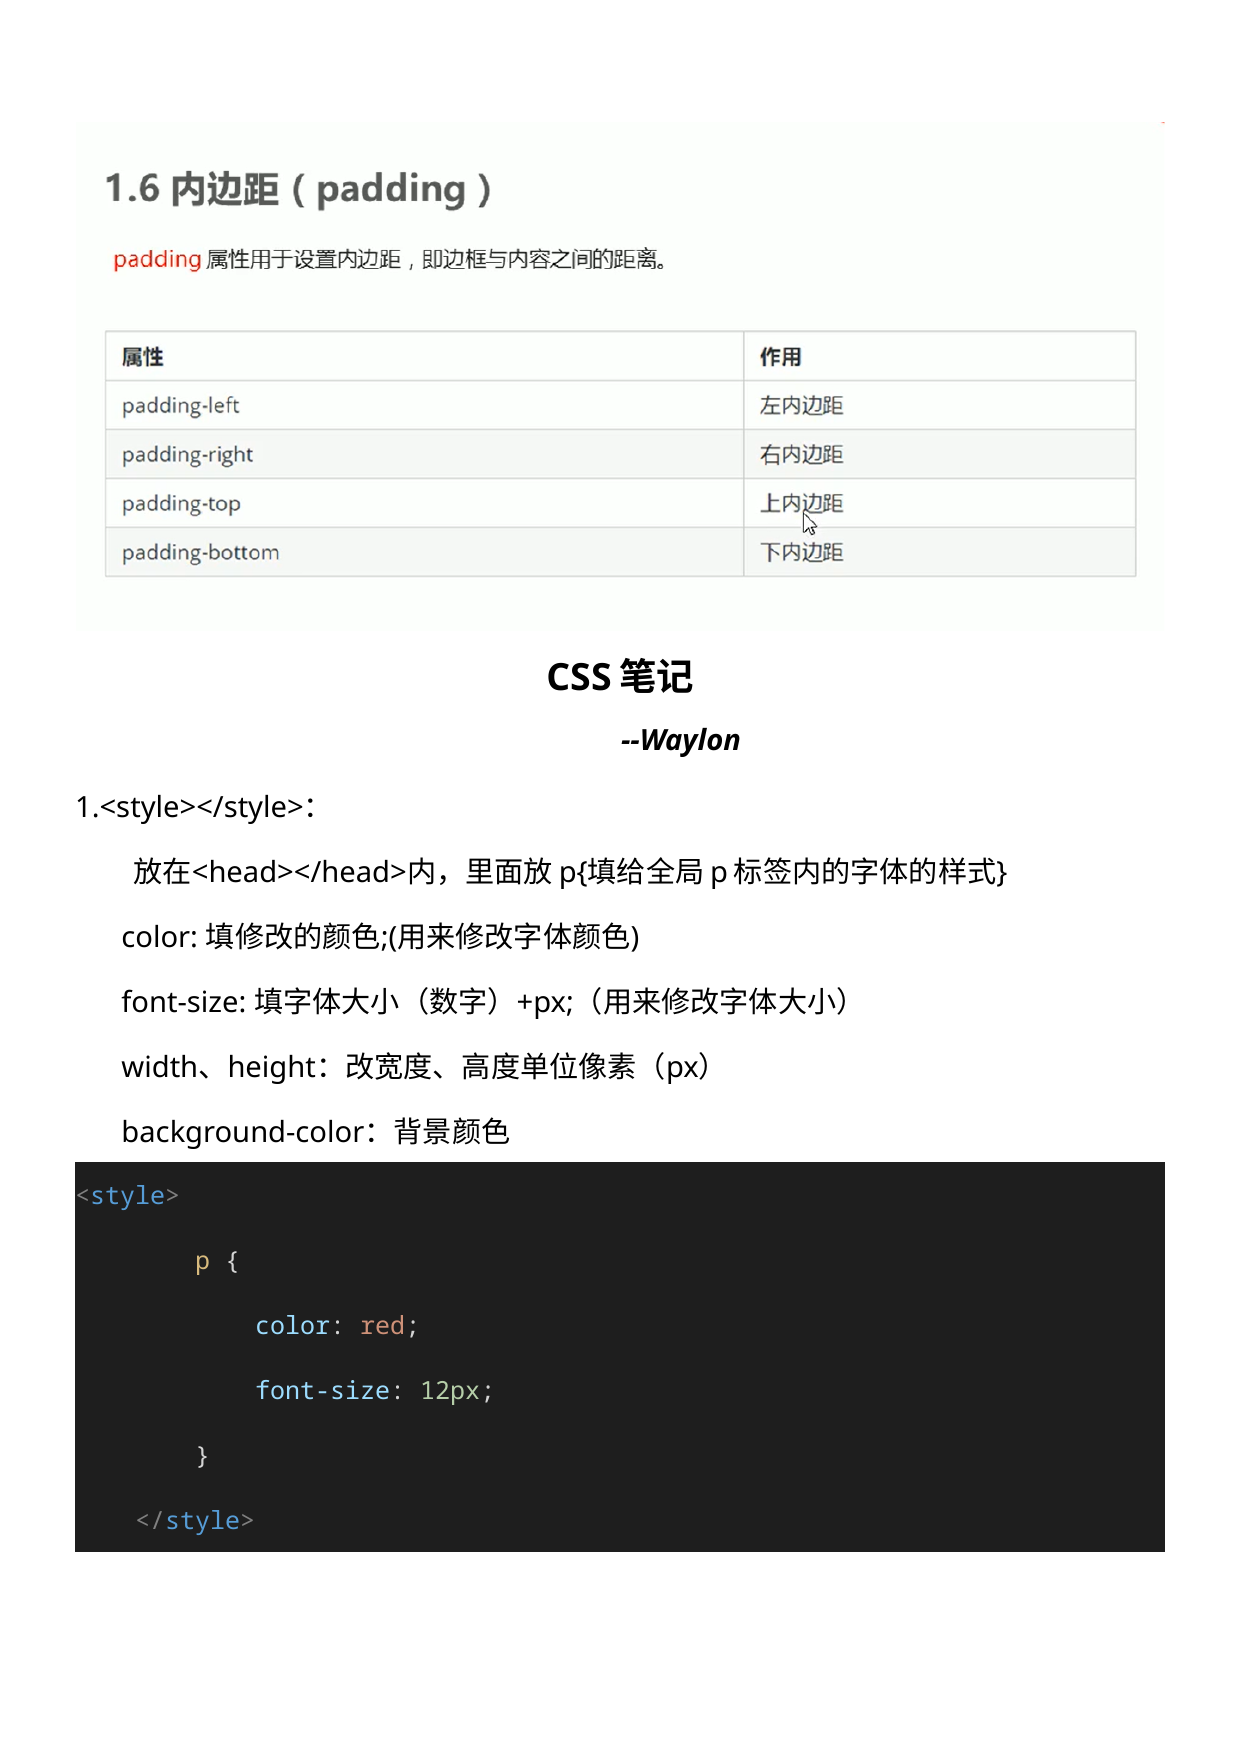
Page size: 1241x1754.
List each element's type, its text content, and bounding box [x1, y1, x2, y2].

text color: red; [75, 1292, 1165, 1357]
text color: 填修改的颜色;(用来修改字体颜色) [75, 902, 1165, 967]
text font-size: 12px; [75, 1357, 1165, 1422]
text <style> [75, 1162, 1165, 1227]
text width、height：改宽度、高度单位像素（px） [75, 1032, 1165, 1097]
text } [75, 1422, 1165, 1487]
text 放在<head></head>内，里面放p{填给全局p标签内的字体的样式} [75, 837, 1165, 902]
text background-color：背景颜色 [75, 1097, 1165, 1162]
text CSS笔记 [75, 631, 1165, 707]
text font-size: 填字体大小（数字）+px;（用来修改字体大小） [75, 967, 1165, 1032]
picture [75, 122, 1165, 631]
text </style> [75, 1487, 1165, 1552]
text p { [75, 1227, 1165, 1292]
text 1.<style></style>： [75, 772, 1165, 837]
text --Waylon [75, 707, 1165, 772]
